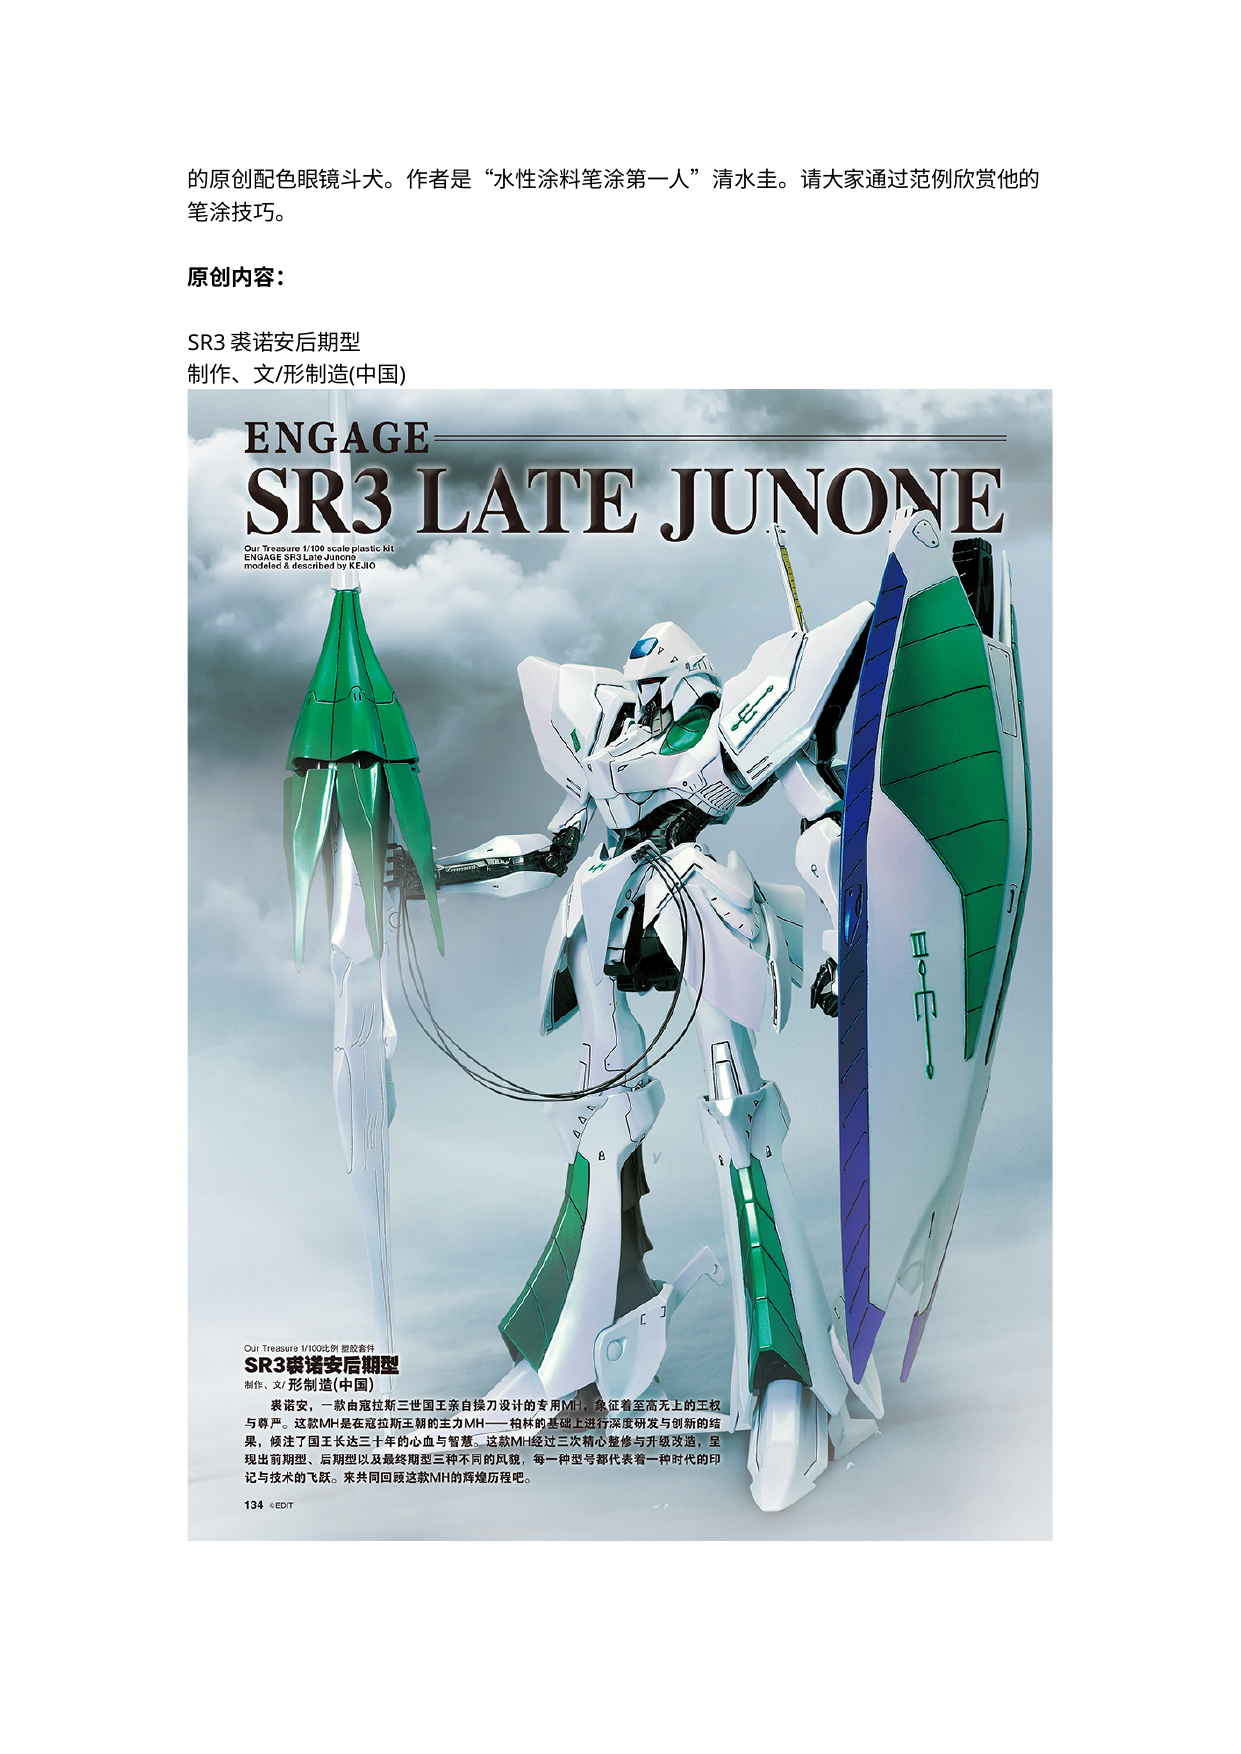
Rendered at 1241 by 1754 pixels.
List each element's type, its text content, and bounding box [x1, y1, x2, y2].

text 原创内容： [187, 259, 1053, 292]
picture [187, 389, 1053, 1541]
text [187, 162, 1053, 227]
text SR3裘诺安后期型 [187, 324, 1053, 357]
text 制作、文/形制造(中国) [187, 357, 1053, 389]
